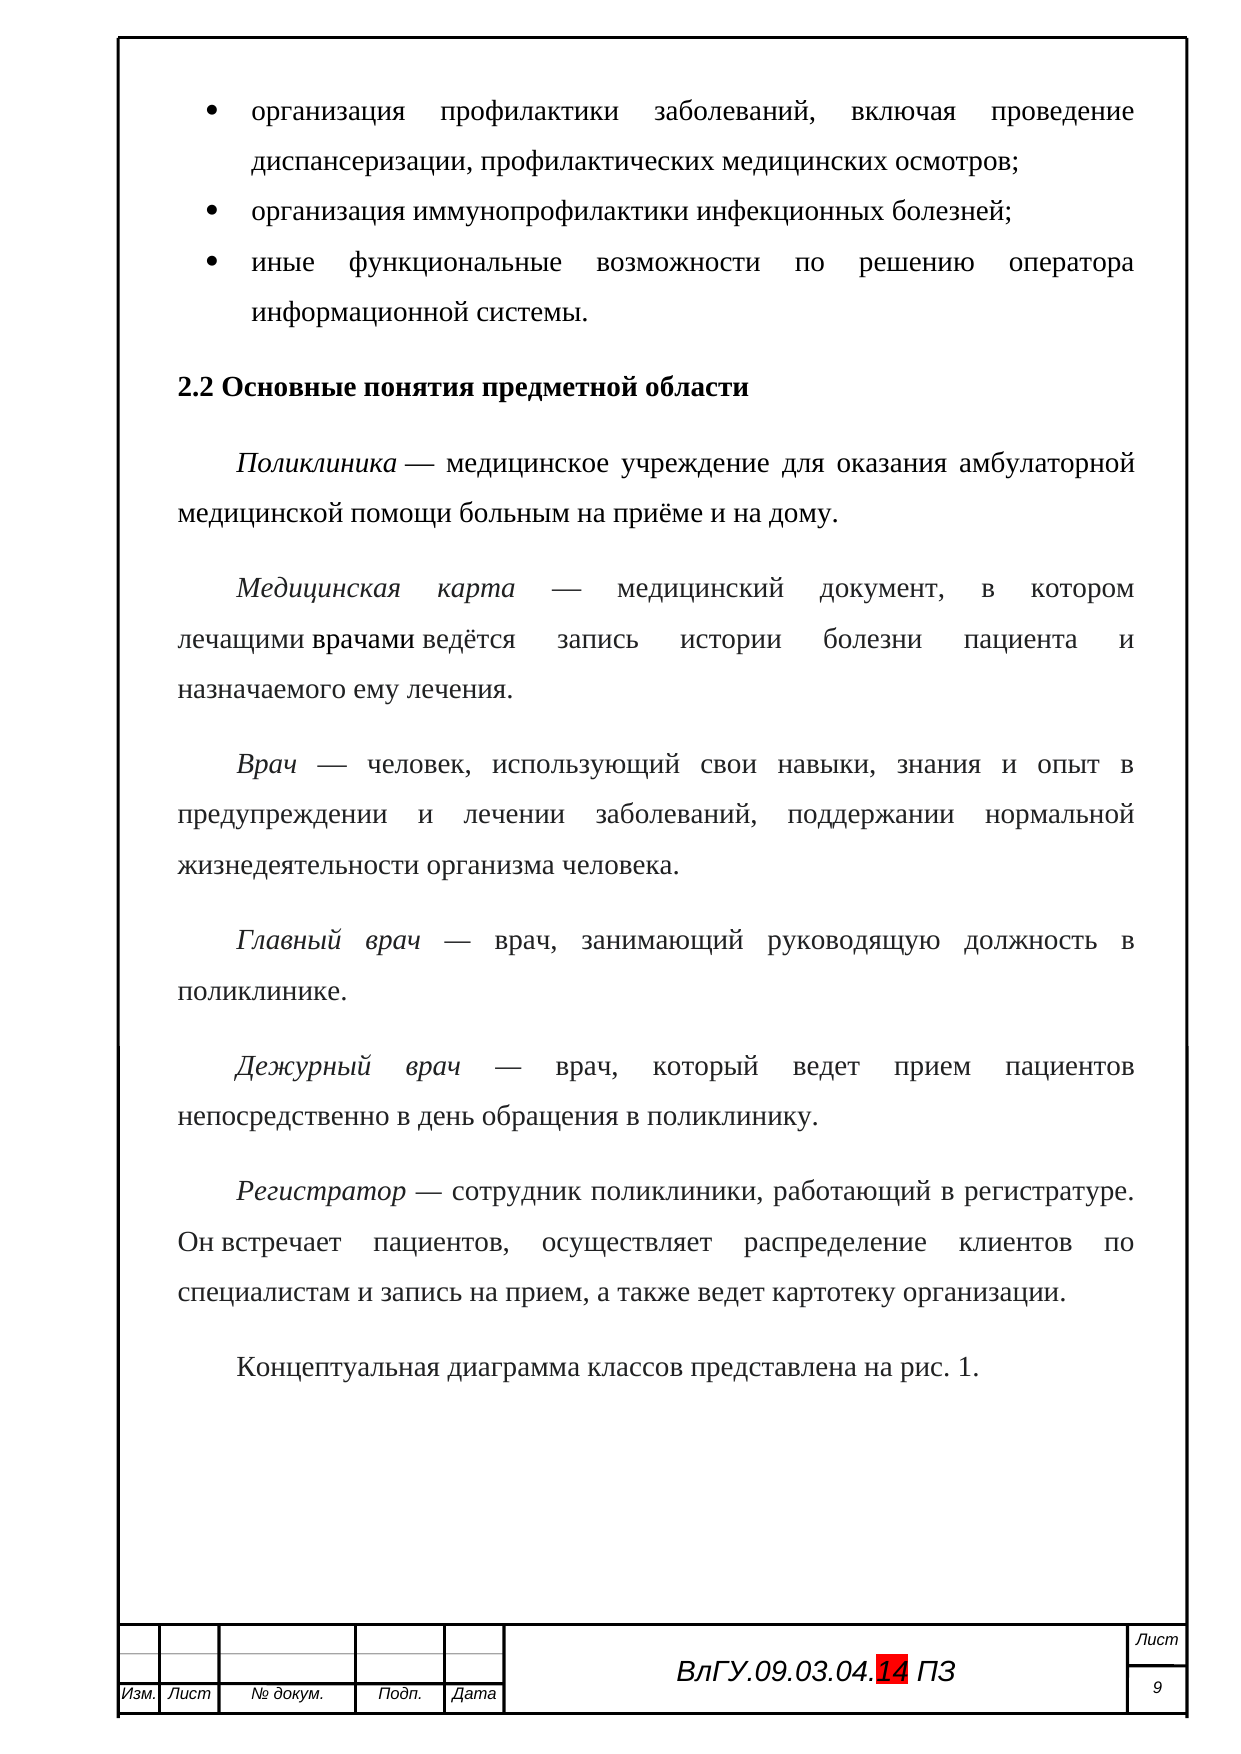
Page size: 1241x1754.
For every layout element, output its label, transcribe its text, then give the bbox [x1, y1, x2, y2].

text Врач — человек, использующий свои навыки, знания и опыт в предупреждении и лечении заболеваний, поддержании нормальной жизнедеятельности организма человека. [177, 746, 1135, 797]
text Врач — человек, использующий свои навыки, знания и опыт в предупреждении и лечении заболеваний, поддержании нормальной жизнедеятельности организма человека. [177, 830, 1135, 881]
list иные функциональные возможности по решению оператора информационной системы. [207, 244, 1135, 328]
text Медицинская карта — медицинский документ, в котором лечащими врачами ведётся запись истории болезни пациента и назначаемого ему лечения. [177, 570, 1135, 704]
subtitle 2.2 Основные понятия предметной области [118, 369, 1194, 403]
list организация профилактики заболеваний, включая проведение диспансеризации, профилактических медицинских осмотров; [207, 93, 1135, 177]
text Дежурный врач — врач, который ведет прием пациентов непосредственно в день обращения в поликлинику. [177, 1048, 1135, 1132]
text Главный врач — врач, занимающий руководящую должность в поликлинике. [177, 922, 1135, 1006]
text Поликлиника — медицинское учреждение для оказания амбулаторной медицинской помощи больным на приёме и на дому. [177, 445, 1135, 529]
text Регистратор — сотрудник поликлиники, работающий в регистратуре. Он встречает пациентов, осуществляет распределение клиентов по специалистам и запись на прием, а также ведет картотеку организации. [177, 1257, 1135, 1308]
text Регистратор — сотрудник поликлиники, работающий в регистратуре. Он встречает пациентов, осуществляет распределение клиентов по специалистам и запись на прием, а также ведет картотеку организации. [177, 1173, 1135, 1224]
list организация иммунопрофилактики инфекционных болезней; [207, 193, 1135, 227]
text Концептуальная диаграмма классов представлена на рис. 1. [177, 1349, 1135, 1383]
